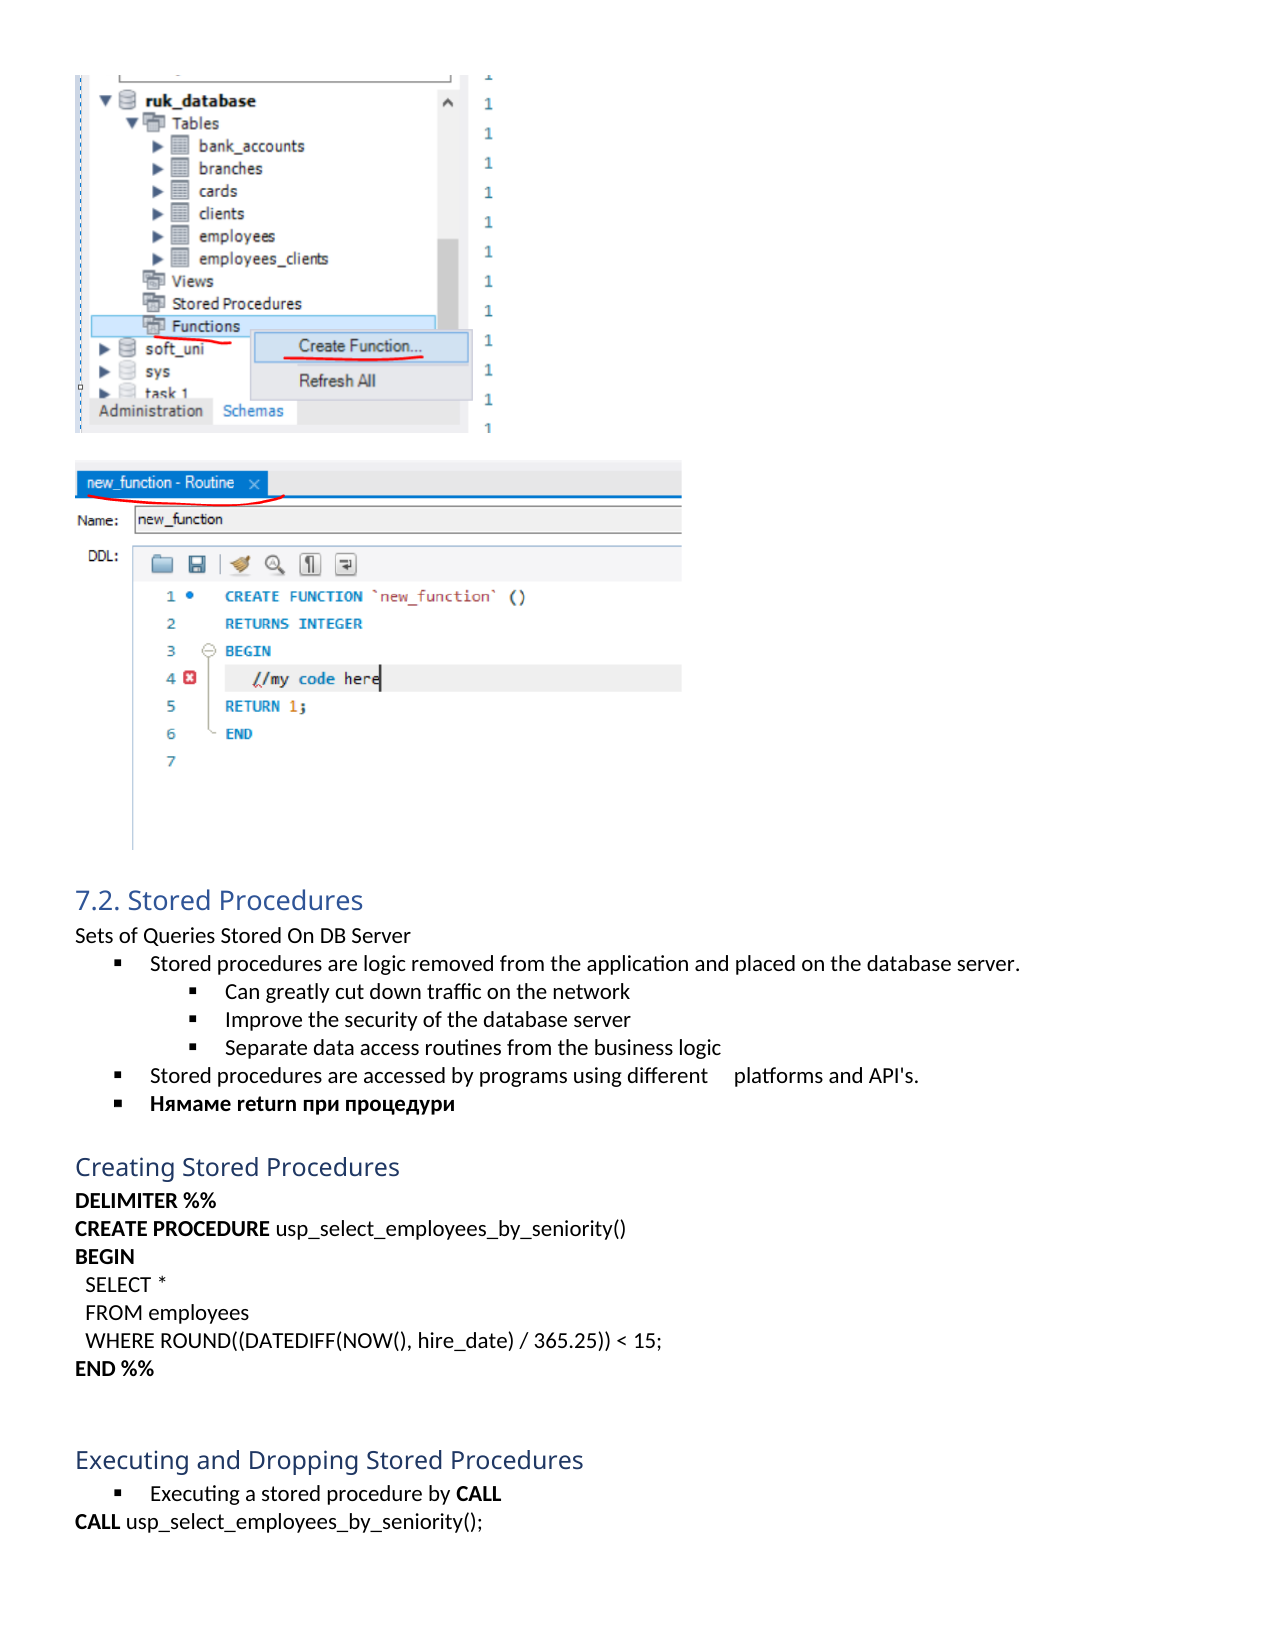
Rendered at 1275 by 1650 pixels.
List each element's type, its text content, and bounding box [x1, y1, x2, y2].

picture [75, 75, 493, 433]
text DELIMITER %% [75, 1186, 1200, 1214]
list Separate data access routines from the business logic [187, 1033, 1200, 1061]
list Can greatly cut down traffic on the network [187, 977, 1200, 1005]
subtitle 7.2. Stored Procedures [75, 881, 1200, 918]
text END %% [75, 1354, 1200, 1382]
subtitle Executing and Dropping Stored Procedures [75, 1443, 1200, 1477]
subtitle Creating Stored Procedures [75, 1149, 1200, 1183]
text SELECT * [75, 1270, 1200, 1298]
text FROM employees [75, 1298, 1200, 1326]
text CALL usp_select_employees_by_seniority(); [75, 1507, 1200, 1535]
text WHERE ROUND((DATEDIFF(NOW(), hire_date) / 365.25)) < 15; [75, 1326, 1200, 1354]
list Stored procedures are accessed by programs using different platforms and API's. [112, 1061, 1200, 1089]
picture [75, 460, 682, 850]
text BEGIN [75, 1242, 1200, 1270]
list Нямаме return при процедури [112, 1089, 1200, 1117]
list Stored procedures are logic removed from the application and placed on the database server. [112, 949, 1200, 977]
text Sets of Queries Stored On DB Server [75, 921, 1200, 949]
list Executing a stored procedure by CALL [112, 1479, 1200, 1507]
text CREATE PROCEDURE usp_select_employees_by_seniority() [75, 1214, 1200, 1242]
list Improve the security of the database server [187, 1005, 1200, 1033]
